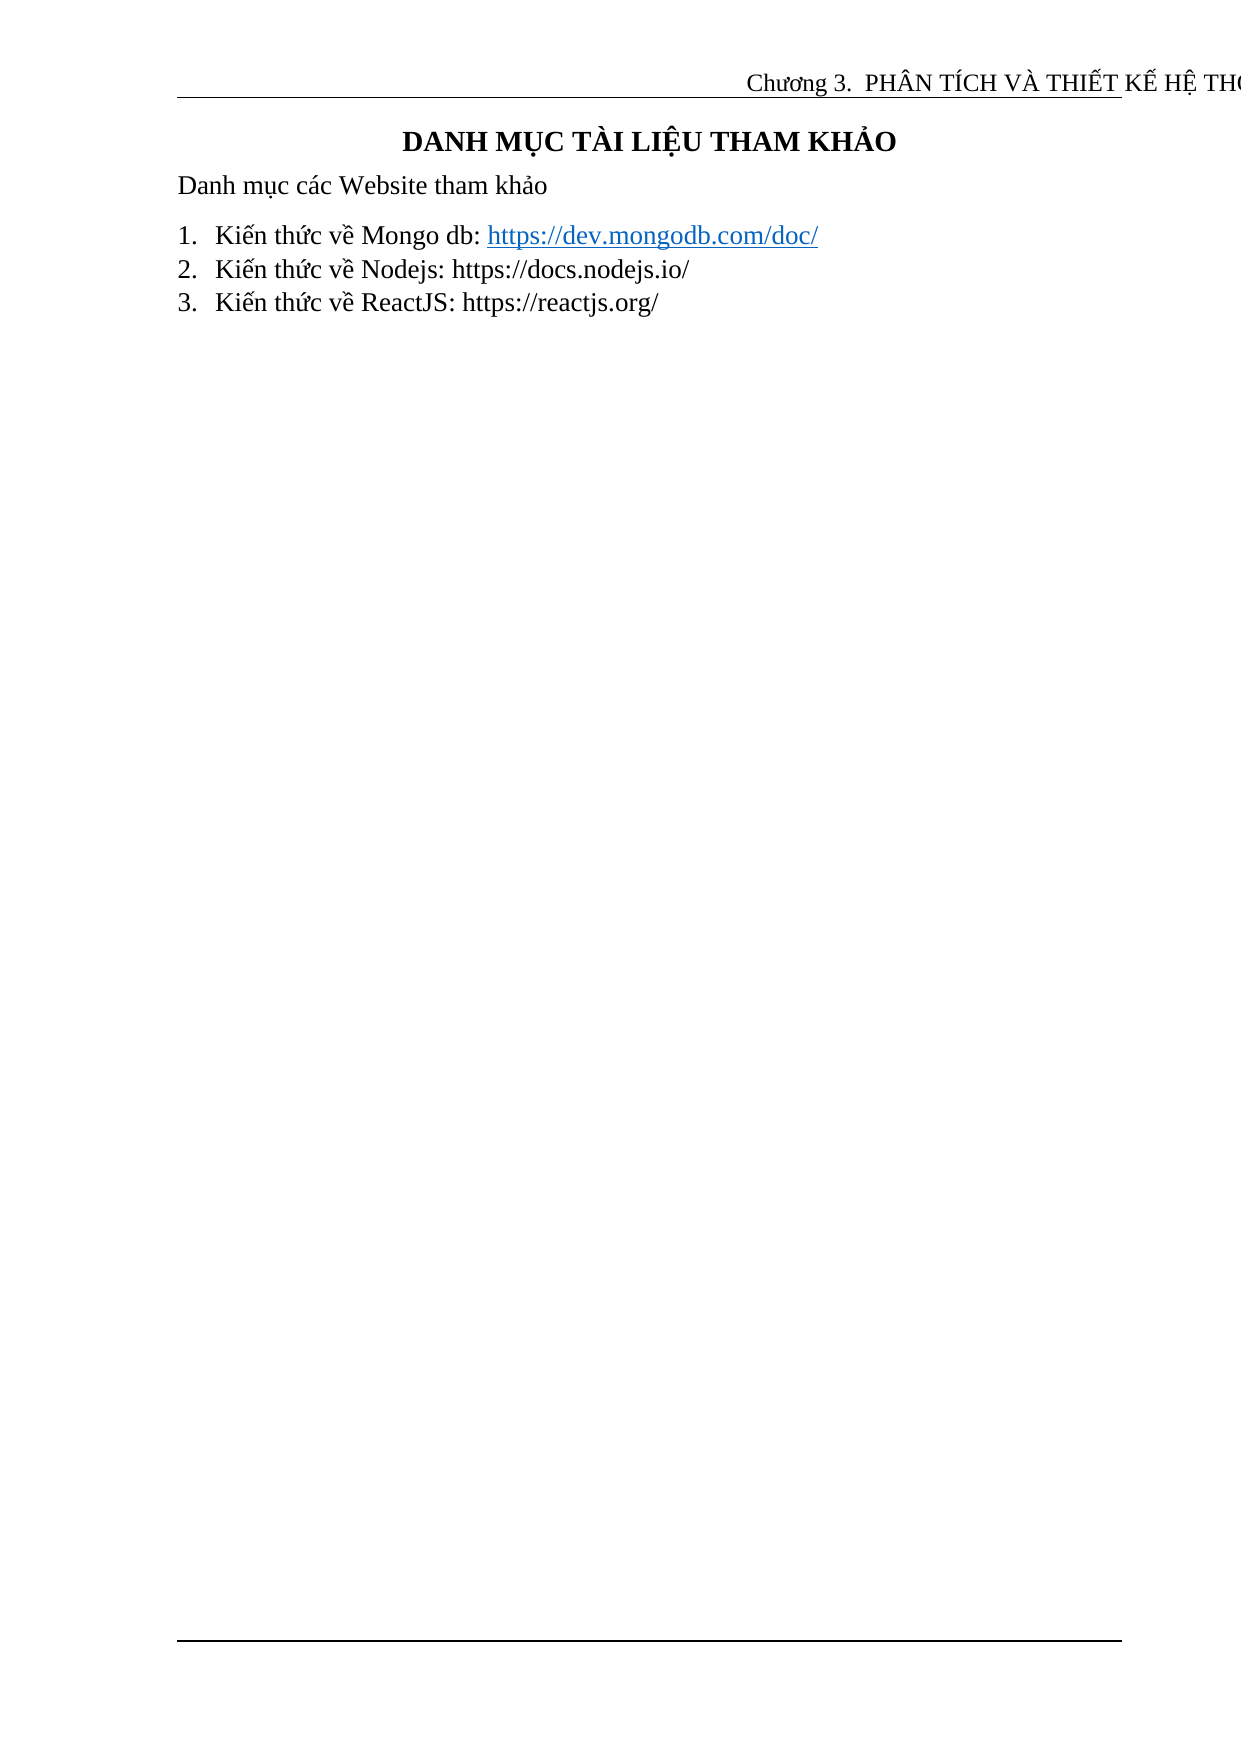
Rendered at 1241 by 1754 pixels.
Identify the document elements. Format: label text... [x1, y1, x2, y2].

list Kiến thức về ReactJS: https://reactjs.org/ [177, 286, 1122, 318]
list Kiến thức về Nodejs: https://docs.nodejs.io/ [177, 253, 1122, 284]
subtitle DANH MỤC TÀI LIỆU THAM KHẢO [177, 124, 1122, 158]
list Kiến thức về Mongo db: https://dev.mongodb.com/doc/ [177, 219, 1122, 251]
text Danh mục các Website tham khảo [177, 169, 1122, 200]
